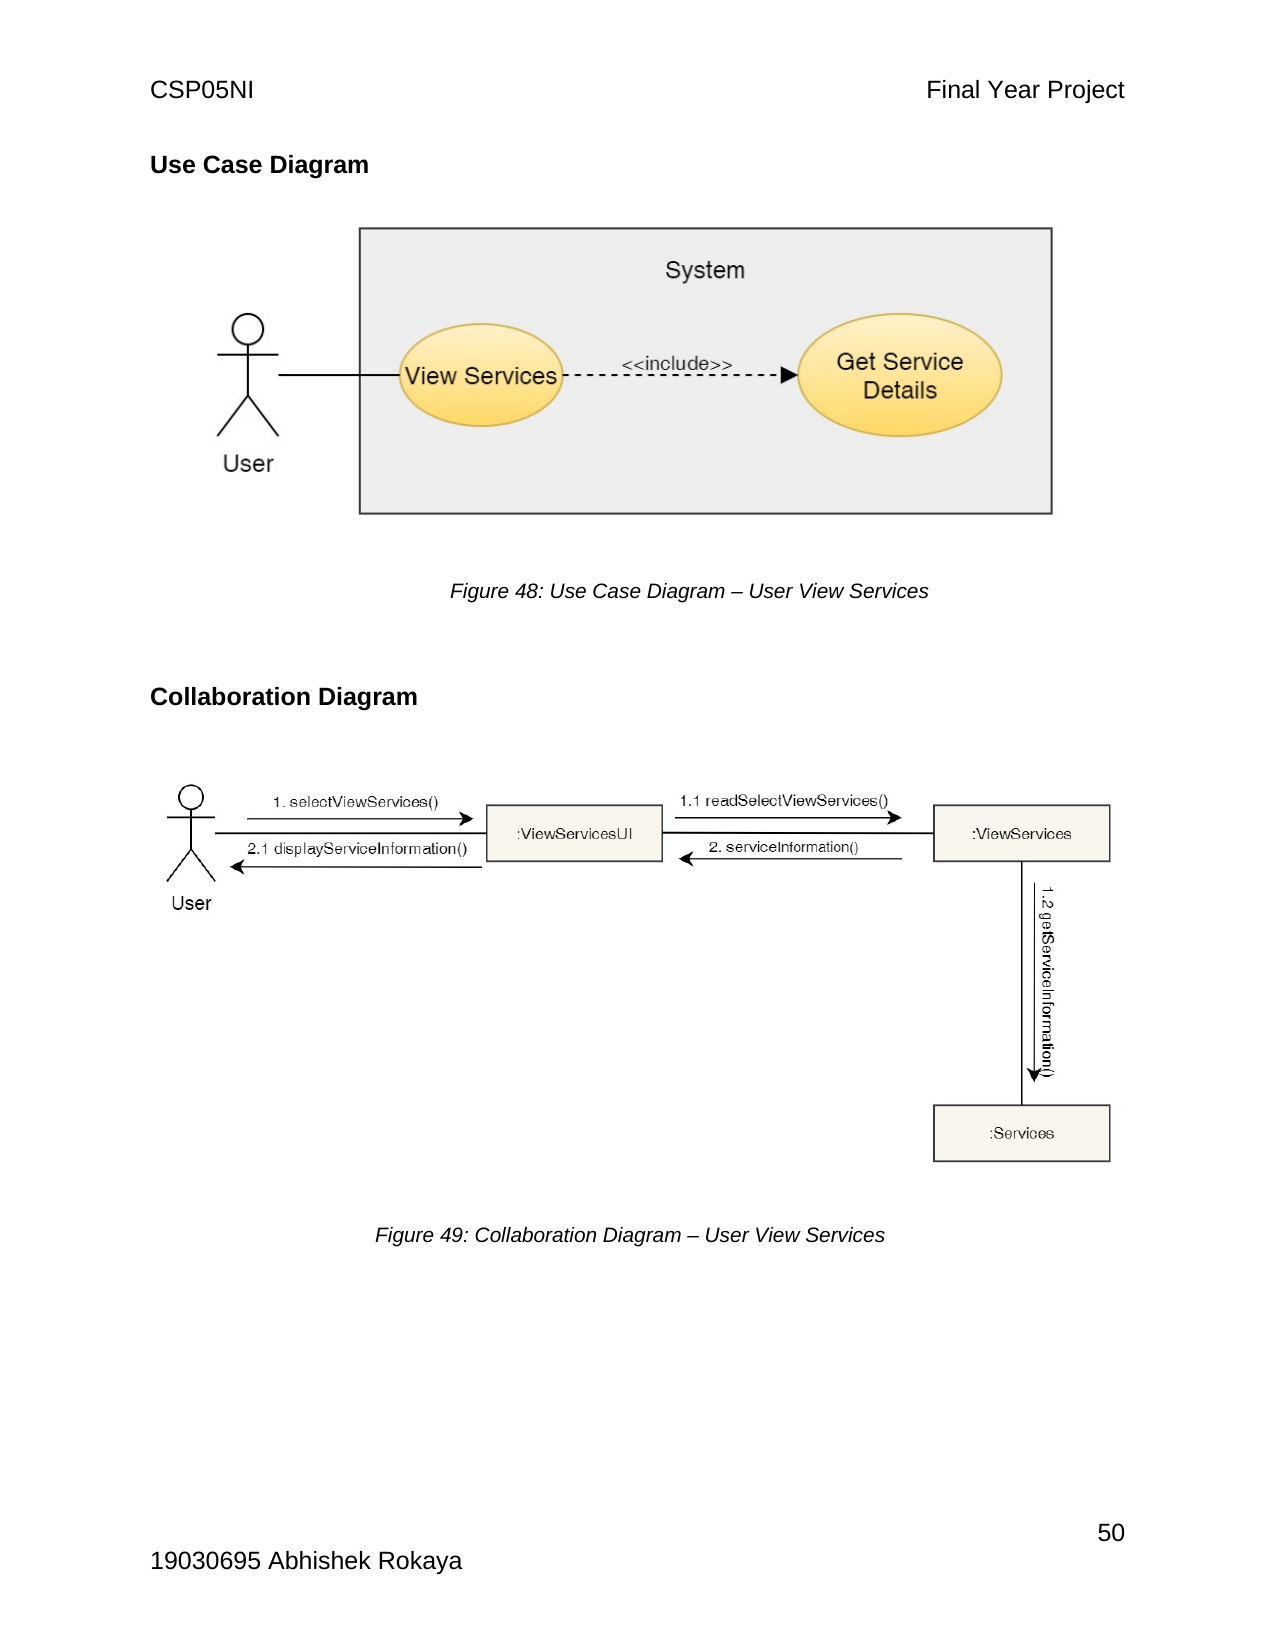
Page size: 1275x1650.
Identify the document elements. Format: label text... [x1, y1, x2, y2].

text Use Case Diagram [150, 150, 1125, 179]
text Figure 48: Use Case Diagram – User View Services [375, 579, 1125, 603]
picture [150, 767, 1125, 1178]
text Figure 49: Collaboration Diagram – User View Services [375, 1223, 1125, 1247]
text Collaboration Diagram [150, 681, 1125, 710]
picture [196, 207, 1073, 535]
